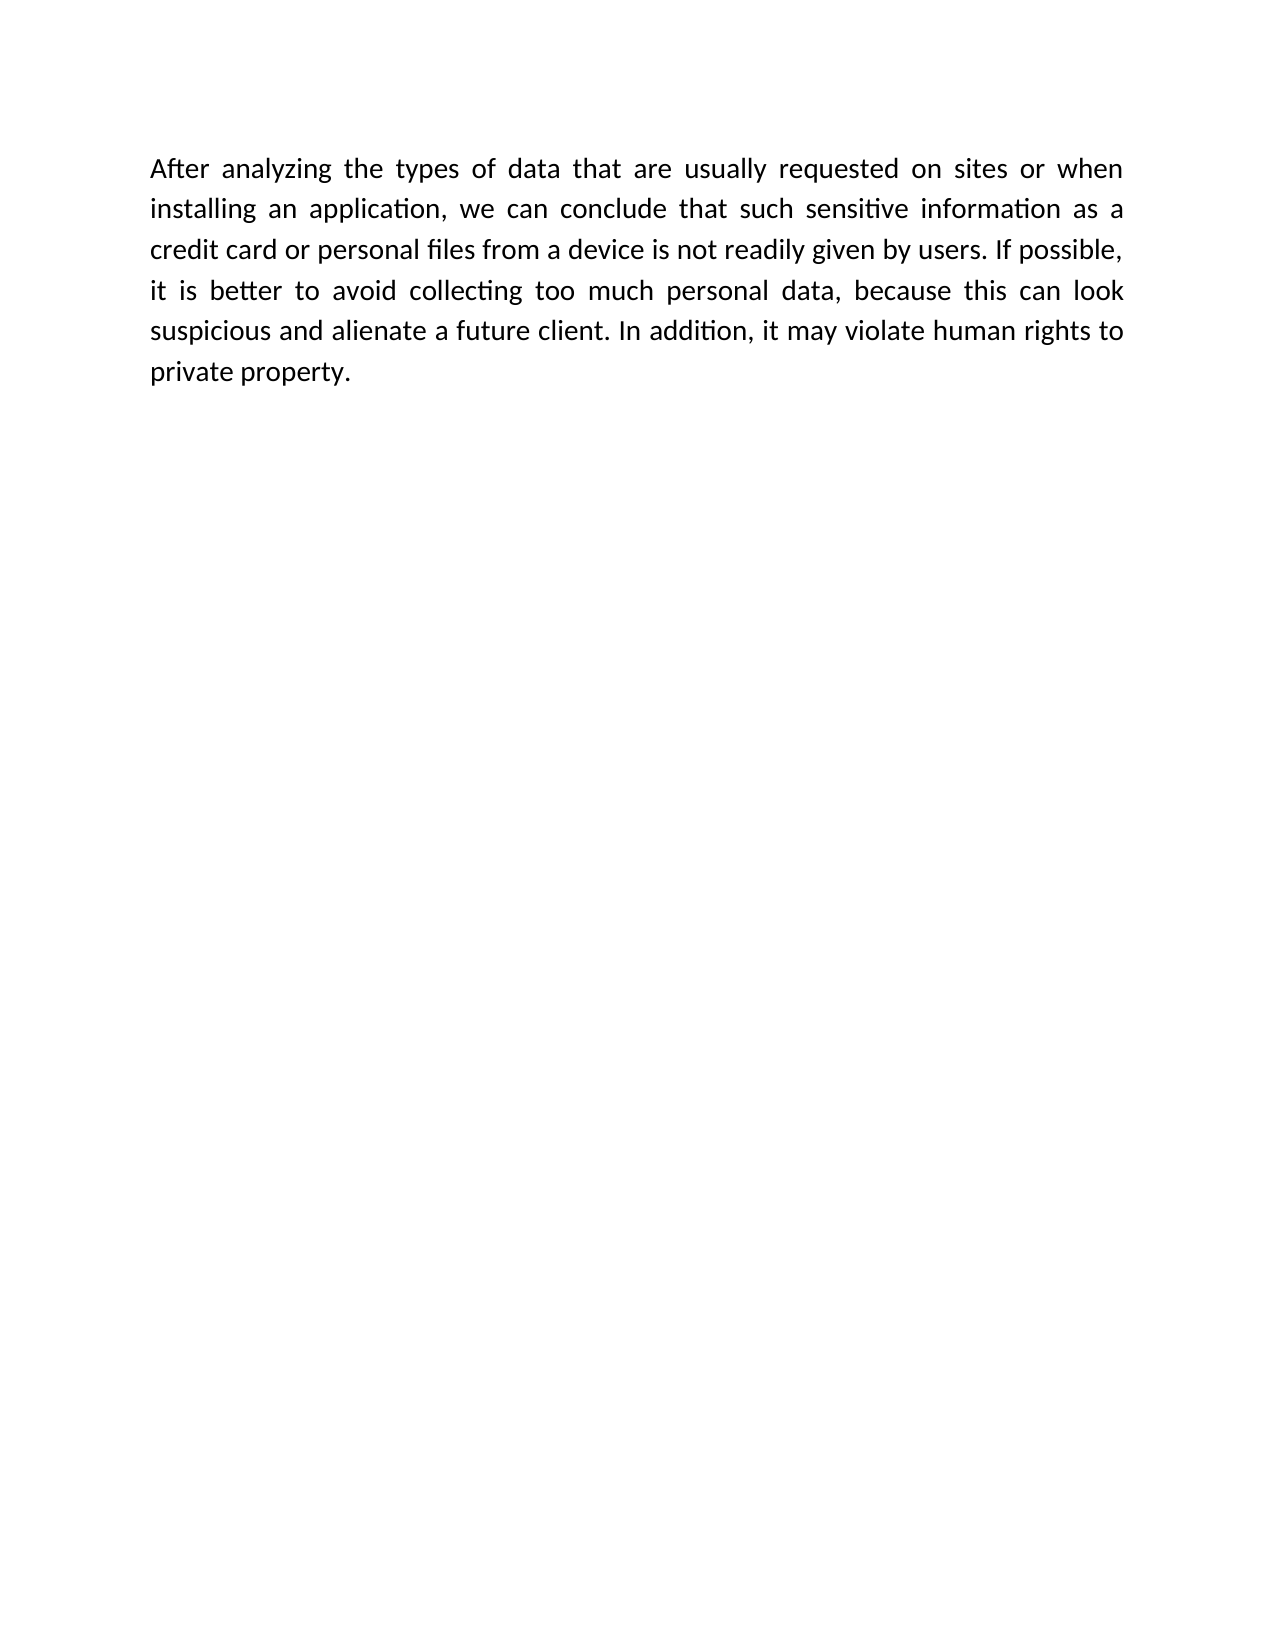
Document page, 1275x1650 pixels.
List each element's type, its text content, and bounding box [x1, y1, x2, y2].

text After analyzing the types of data that are usually requested on sites or when installing an application, we can conclude that such sensitive information as a credit card or personal files from a device is not readily given by users. If possible, it is better to avoid collecting too much personal data, because this can look suspicious and alienate a future client. In addition, it may violate human rights to private property. [150, 150, 1125, 388]
